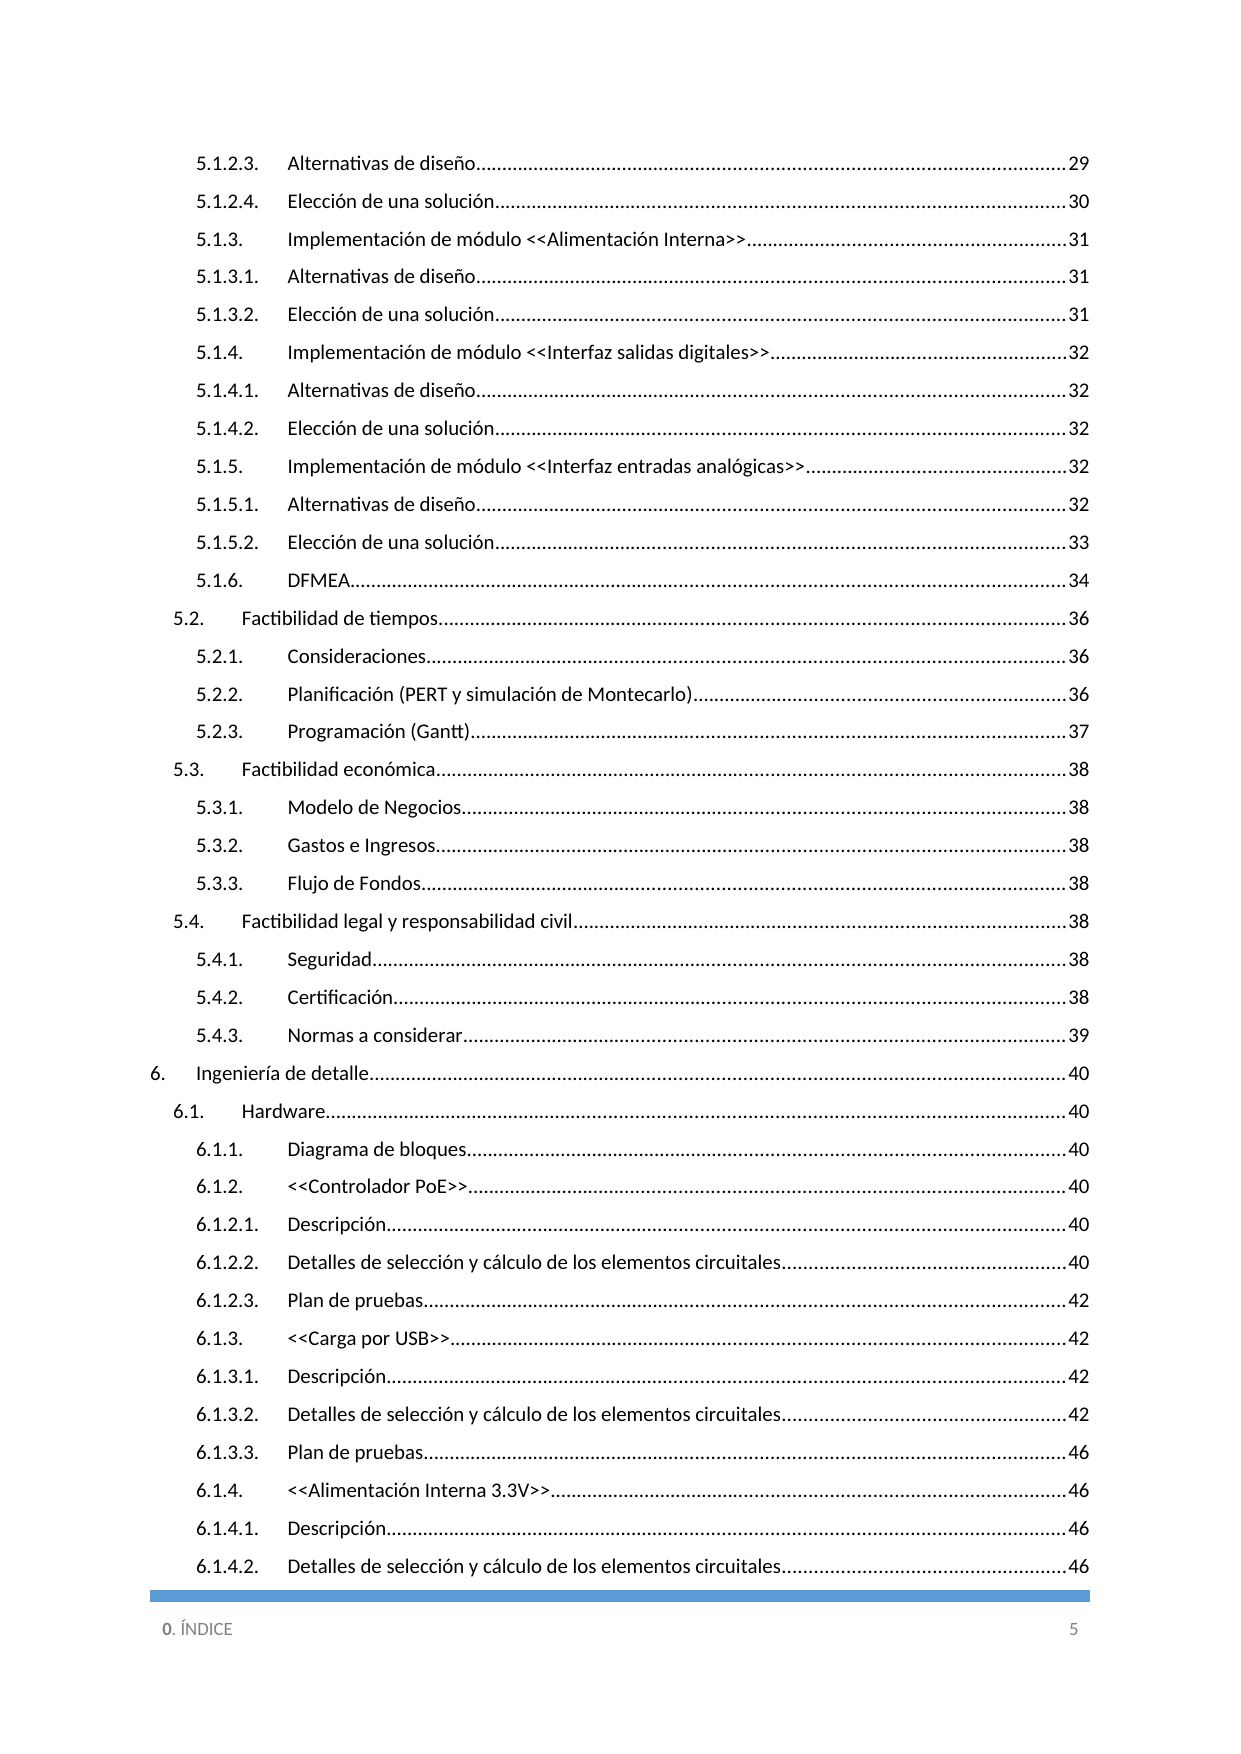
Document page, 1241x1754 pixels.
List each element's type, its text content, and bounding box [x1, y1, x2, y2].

text 5.4. Factibilidad legal y responsabilidad civil 38 [173, 908, 1090, 934]
text 6.1.3.2. Detalles de selección y cálculo de los elementos circuitales 42 [196, 1401, 1090, 1427]
text 5.2.3. Programación (Gantt) 37 [196, 719, 1090, 744]
text 6.1. Hardware 40 [173, 1098, 1090, 1123]
text 6.1.3. <<Carga por USB>> 42 [196, 1325, 1090, 1351]
text 5.1.4.2. Elección de una solución 32 [196, 415, 1090, 441]
text 6.1.2.2. Detalles de selección y cálculo de los elementos circuitales 40 [196, 1249, 1090, 1275]
text 5.1.2.3. Alternativas de diseño 29 [196, 150, 1090, 175]
text 6.1.2. <<Controlador PoE>> 40 [196, 1174, 1090, 1199]
text 5.1.3.1. Alternativas de diseño 31 [196, 264, 1090, 289]
text 6.1.4.1. Descripción 46 [196, 1515, 1090, 1540]
text 5.2.1. Consideraciones 36 [196, 643, 1090, 668]
text 6.1.3.3. Plan de pruebas 46 [196, 1439, 1090, 1464]
text 5.3.1. Modelo de Negocios 38 [196, 794, 1090, 820]
text 5.4.1. Seguridad 38 [196, 946, 1090, 972]
text 5.4.2. Certificación 38 [196, 984, 1090, 1009]
text 6.1.4.2. Detalles de selección y cálculo de los elementos circuitales 46 [196, 1553, 1090, 1578]
text 6.1.2.3. Plan de pruebas 42 [196, 1287, 1090, 1313]
text 5.1.5.1. Alternativas de diseño 32 [196, 491, 1090, 517]
text 6.1.1. Diagrama de bloques 40 [196, 1136, 1090, 1161]
text 5.3. Factibilidad económica 38 [173, 757, 1090, 782]
text 5.3.2. Gastos e Ingresos 38 [196, 832, 1090, 858]
text 5.1.5.2. Elección de una solución 33 [196, 529, 1090, 554]
text 5.1.5. Implementación de módulo <<Interfaz entradas analógicas>> 32 [196, 453, 1090, 479]
text 5.1.3. Implementación de módulo <<Alimentación Interna>> 31 [196, 226, 1090, 251]
text 5.1.4. Implementación de módulo <<Interfaz salidas digitales>> 32 [196, 339, 1090, 365]
text 6.1.2.1. Descripción 40 [196, 1212, 1090, 1237]
text 6.1.4. <<Alimentación Interna 3.3V>> 46 [196, 1477, 1090, 1502]
text 5.1.2.4. Elección de una solución 30 [196, 188, 1090, 213]
text 5.1.3.2. Elección de una solución 31 [196, 302, 1090, 327]
text 5.2. Factibilidad de tiempos. 36 [173, 605, 1090, 630]
text 5.3.3. Flujo de Fondos 38 [196, 870, 1090, 896]
text 6. Ingeniería de detalle 40 [150, 1060, 1090, 1085]
text 5.1.4.1. Alternativas de diseño 32 [196, 377, 1090, 403]
text 5.1.6. DFMEA 34 [196, 567, 1090, 592]
text 6.1.3.1. Descripción 42 [196, 1363, 1090, 1389]
text 5.2.2. Planificación (PERT y simulación de Montecarlo) 36 [196, 681, 1090, 706]
text 5.4.3. Normas a considerar 39 [196, 1022, 1090, 1047]
